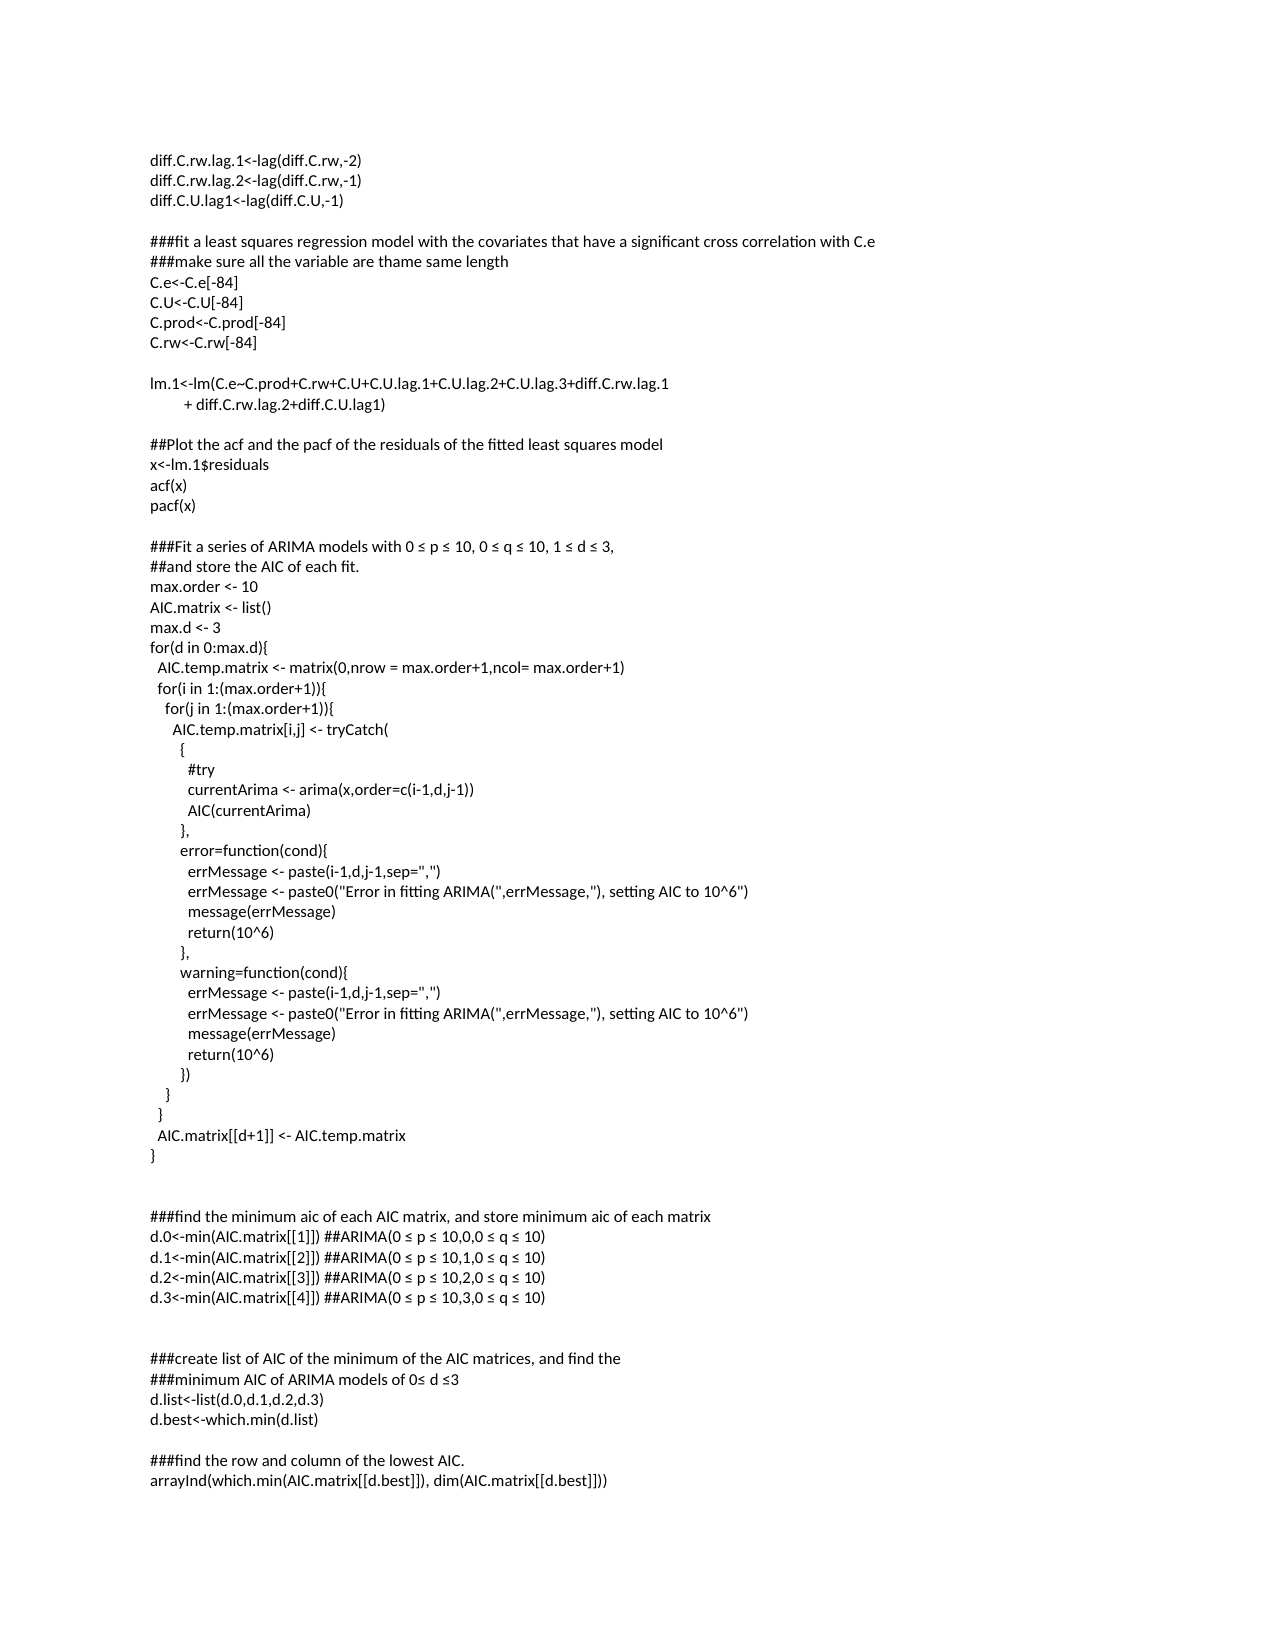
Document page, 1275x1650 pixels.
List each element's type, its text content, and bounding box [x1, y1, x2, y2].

text return(10^6) [150, 922, 1125, 942]
text d.0<-min(AIC.matrix[[1]]) ##ARIMA(0 ≤ p ≤ 10,0,0 ≤ q ≤ 10) [150, 1227, 1125, 1247]
text } [150, 1145, 1125, 1166]
text for(i in 1:(max.order+1)){ [150, 678, 1125, 698]
text pacf(x) [150, 495, 1125, 516]
text ###create list of AIC of the minimum of the AIC matrices, and find the [150, 1348, 1125, 1369]
text x<-lm.1$residuals [150, 455, 1125, 475]
text for(j in 1:(max.order+1)){ [150, 698, 1125, 719]
text AIC.temp.matrix[i,j] <- tryCatch( [150, 719, 1125, 739]
text max.d <- 3 [150, 617, 1125, 637]
text currentArima <- arima(x,order=c(i-1,d,j-1)) [150, 780, 1125, 800]
text }, [150, 820, 1125, 841]
text errMessage <- paste(i-1,d,j-1,sep=",") [150, 861, 1125, 881]
text errMessage <- paste(i-1,d,j-1,sep=",") [150, 983, 1125, 1003]
text max.order <- 10 [150, 577, 1125, 597]
text ###minimum AIC of ARIMA models of 0≤ d ≤3 [150, 1369, 1125, 1389]
text ###find the row and column of the lowest AIC. [150, 1450, 1125, 1470]
text error=function(cond){ [150, 841, 1125, 861]
text C.rw<-C.rw[-84] [150, 333, 1125, 353]
text }, [150, 942, 1125, 962]
text errMessage <- paste0("Error in fitting ARIMA(",errMessage,"), setting AIC to 10^6") [150, 881, 1125, 902]
text ###fit a least squares regression model with the covariates that have a significant cross correlation with C.e [150, 231, 1125, 252]
text diff.C.rw.lag.1<-lag(diff.C.rw,-2) [150, 150, 1125, 170]
text return(10^6) [150, 1044, 1125, 1064]
text C.e<-C.e[-84] [150, 272, 1125, 292]
text ###make sure all the variable are thame same length [150, 252, 1125, 272]
text C.prod<-C.prod[-84] [150, 312, 1125, 333]
text } [150, 1084, 1125, 1105]
text AIC.temp.matrix <- matrix(0,nrow = max.order+1,ncol= max.order+1) [150, 658, 1125, 678]
text warning=function(cond){ [150, 962, 1125, 983]
text diff.C.U.lag1<-lag(diff.C.U,-1) [150, 191, 1125, 211]
text diff.C.rw.lag.2<-lag(diff.C.rw,-1) [150, 170, 1125, 191]
text arrayInd(which.min(AIC.matrix[[d.best]]), dim(AIC.matrix[[d.best]])) [150, 1470, 1125, 1491]
text lm.1<-lm(C.e~C.prod+C.rw+C.U+C.U.lag.1+C.U.lag.2+C.U.lag.3+diff.C.rw.lag.1 [150, 373, 1125, 394]
text acf(x) [150, 475, 1125, 495]
text d.1<-min(AIC.matrix[[2]]) ##ARIMA(0 ≤ p ≤ 10,1,0 ≤ q ≤ 10) [150, 1247, 1125, 1267]
text for(d in 0:max.d){ [150, 637, 1125, 658]
text AIC.matrix[[d+1]] <- AIC.temp.matrix [150, 1125, 1125, 1145]
text C.U<-C.U[-84] [150, 292, 1125, 312]
text }) [150, 1064, 1125, 1084]
text errMessage <- paste0("Error in fitting ARIMA(",errMessage,"), setting AIC to 10^6") [150, 1003, 1125, 1023]
text d.2<-min(AIC.matrix[[3]]) ##ARIMA(0 ≤ p ≤ 10,2,0 ≤ q ≤ 10) [150, 1267, 1125, 1287]
text AIC.matrix <- list() [150, 597, 1125, 617]
text ###Fit a series of ARIMA models with 0 ≤ p ≤ 10, 0 ≤ q ≤ 10, 1 ≤ d ≤ 3, [150, 536, 1125, 556]
text + diff.C.rw.lag.2+diff.C.U.lag1) [150, 394, 1125, 414]
text { [150, 739, 1125, 759]
text d.list<-list(d.0,d.1,d.2,d.3) [150, 1389, 1125, 1409]
text d.3<-min(AIC.matrix[[4]]) ##ARIMA(0 ≤ p ≤ 10,3,0 ≤ q ≤ 10) [150, 1287, 1125, 1308]
text d.best<-which.min(d.list) [150, 1409, 1125, 1430]
text message(errMessage) [150, 902, 1125, 922]
text message(errMessage) [150, 1023, 1125, 1044]
text #try [150, 759, 1125, 780]
text ##and store the AIC of each fit. [150, 556, 1125, 577]
text ##Plot the acf and the pacf of the residuals of the fitted least squares model [150, 434, 1125, 455]
text ###find the minimum aic of each AIC matrix, and store minimum aic of each matrix [150, 1206, 1125, 1227]
text } [150, 1105, 1125, 1125]
text AIC(currentArima) [150, 800, 1125, 820]
